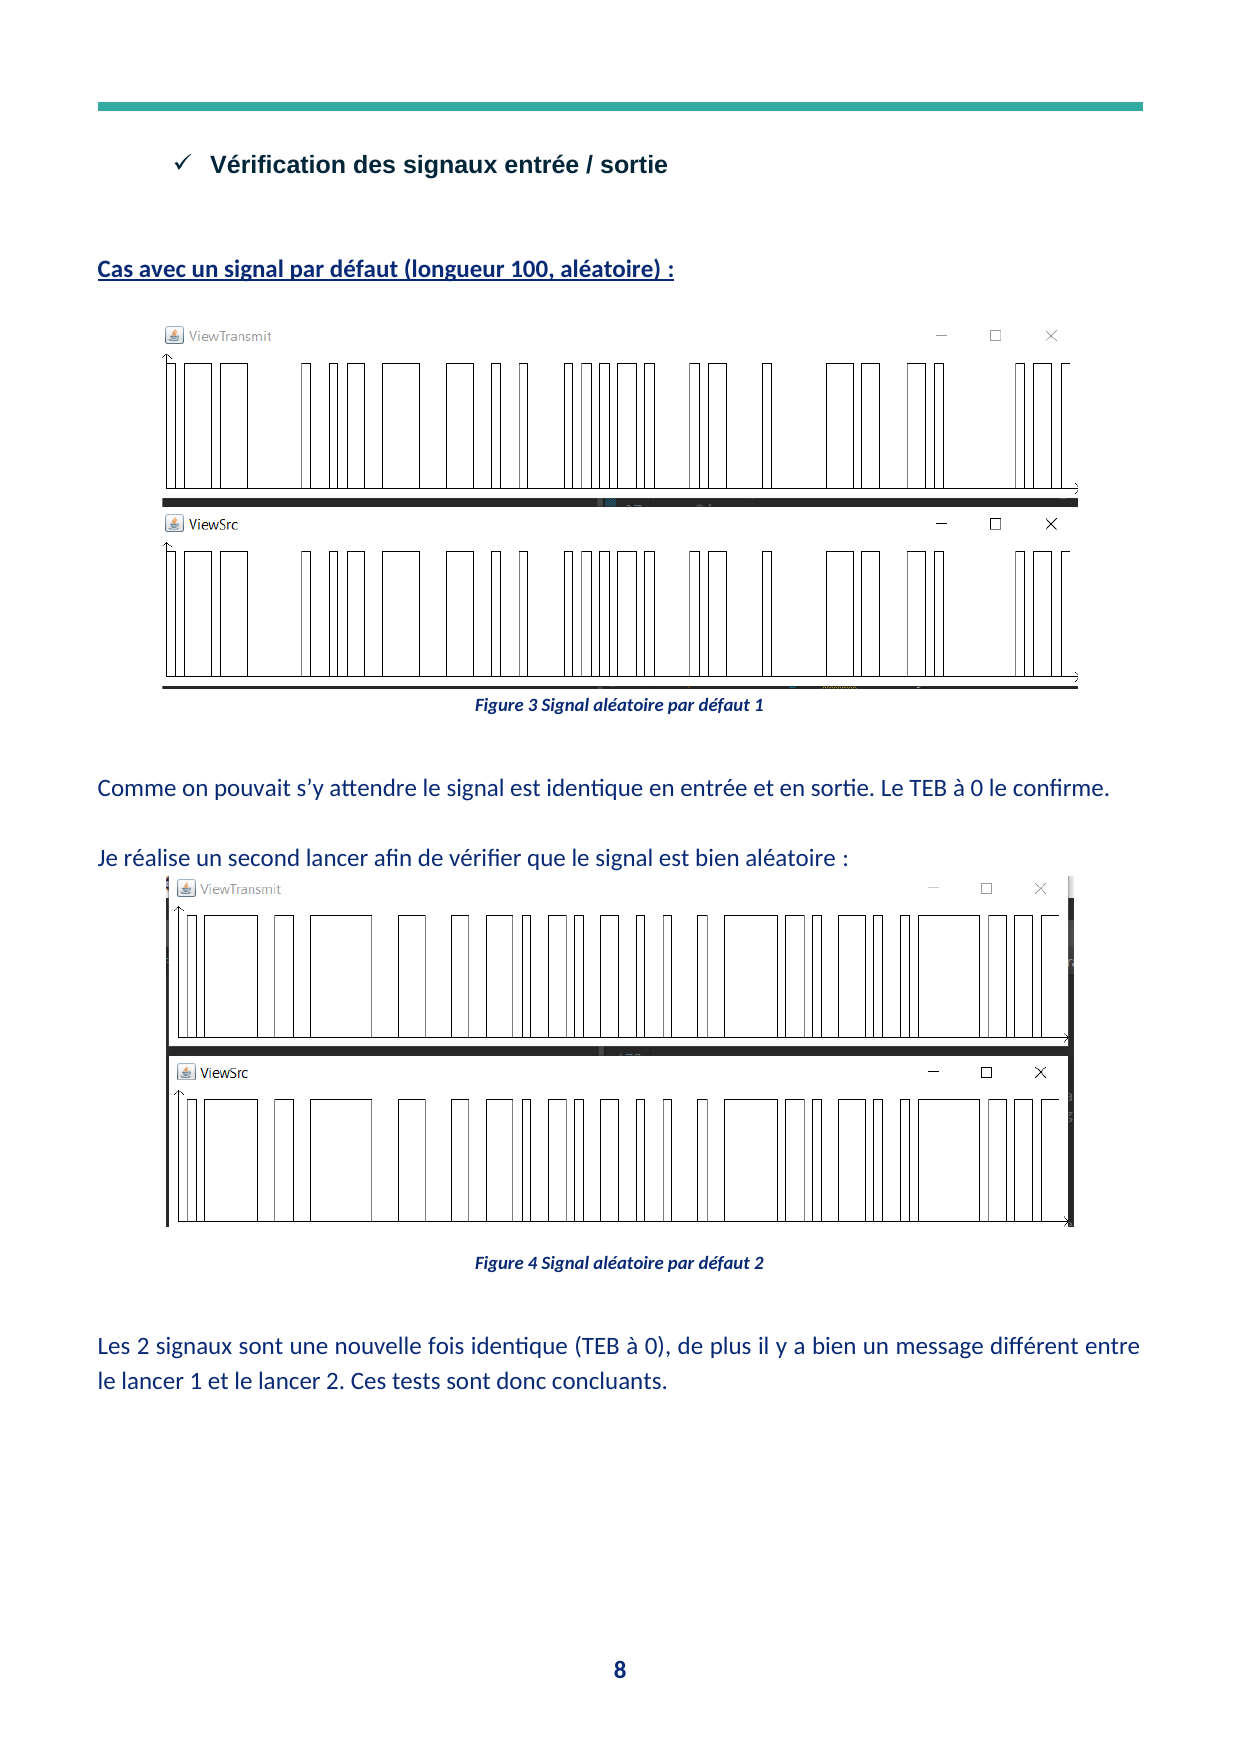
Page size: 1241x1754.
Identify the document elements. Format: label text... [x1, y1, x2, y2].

text Comme on pouvait s’y attendre le signal est identique en entrée et en sortie. Le TEB à 0 le confirme. [97, 772, 1143, 802]
text Figure Signal aléatoire par défaut 2 [97, 1251, 1143, 1274]
subtitle Vérification des signaux entrée / sortie [172, 150, 1143, 179]
picture [166, 876, 1074, 1227]
picture [162, 323, 1078, 689]
text Cas avec un signal par défaut (longueur 100, aléatoire) : [97, 253, 1143, 284]
text Je réalise un second lancer afin de vérifier que le signal est bien aléatoire : [97, 842, 1143, 872]
text Figure Signal aléatoire par défaut 1 [97, 693, 1143, 716]
text Les 2 signaux sont une nouvelle fois identique (TEB à 0), de plus il y a bien un message différent entre le lancer 1 et le lancer 2. Ces tests sont donc concluants. [97, 1330, 1143, 1396]
